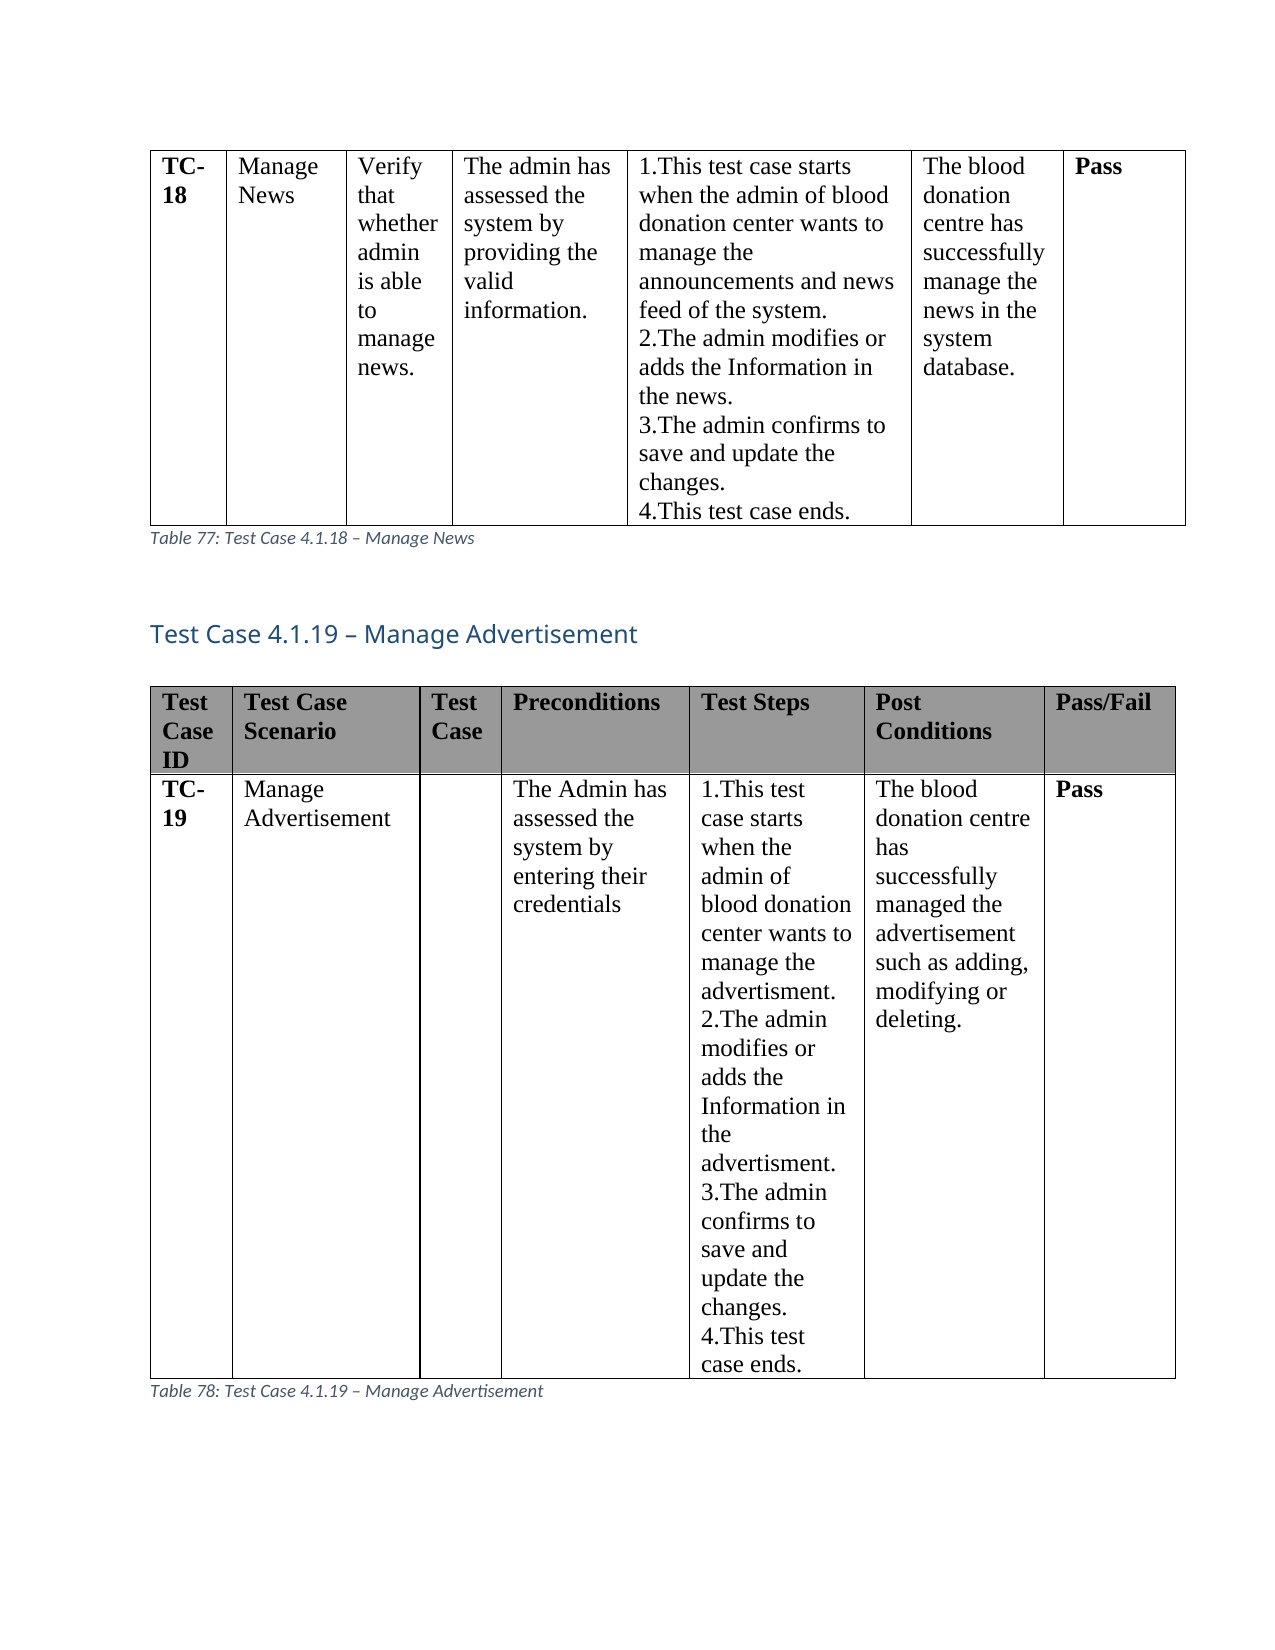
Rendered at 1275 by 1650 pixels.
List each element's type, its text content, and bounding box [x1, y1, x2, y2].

table_cell Manage Advertisement [233, 775, 419, 1378]
table_cell The admin has assessed the system by providing the valid information. [453, 151, 627, 525]
table_cell Manage News [227, 151, 346, 525]
text Test Case 4.1.19 – Manage Advertisement [150, 616, 1125, 651]
table_cell The Admin has assessed the system by entering their credentials [502, 775, 689, 1378]
table_cell [421, 775, 501, 1378]
table_cell 1.This test case starts when the admin of blood donation center wants to manage the advertisment. 2.The admin modifies or adds the Information in the advertisment. 3.The admin confirms to save and update the changes. 4.This test case ends. [690, 775, 864, 1378]
table_cell TC-18 [151, 151, 226, 525]
table_header Preconditions [502, 687, 689, 773]
table_cell Pass [1045, 775, 1175, 1378]
table_header Test Steps [690, 687, 864, 773]
table_header Post Conditions [865, 687, 1044, 773]
table_header Test Case Scenario [233, 687, 419, 773]
table_header Pass/Fail [1045, 687, 1175, 773]
table_cell Verify that whether admin is able to manage news. [347, 151, 452, 525]
table_header Test Case ID [151, 687, 232, 773]
table_cell The blood donation centre has successfully managed the advertisement such as adding, modifying or deleting. [865, 775, 1044, 1378]
table_header Test Case [421, 687, 501, 773]
table_cell 1.This test case starts when the admin of blood donation center wants to manage the announcements and news feed of the system. 2.The admin modifies or adds the Information in the news. 3.The admin confirms to save and update the changes. 4.This test case ends. [628, 151, 911, 525]
table_cell The blood donation centre has successfully manage the news in the system database. [912, 151, 1063, 525]
table_cell Pass [1064, 151, 1185, 525]
table_cell TC-19 [151, 775, 232, 1378]
